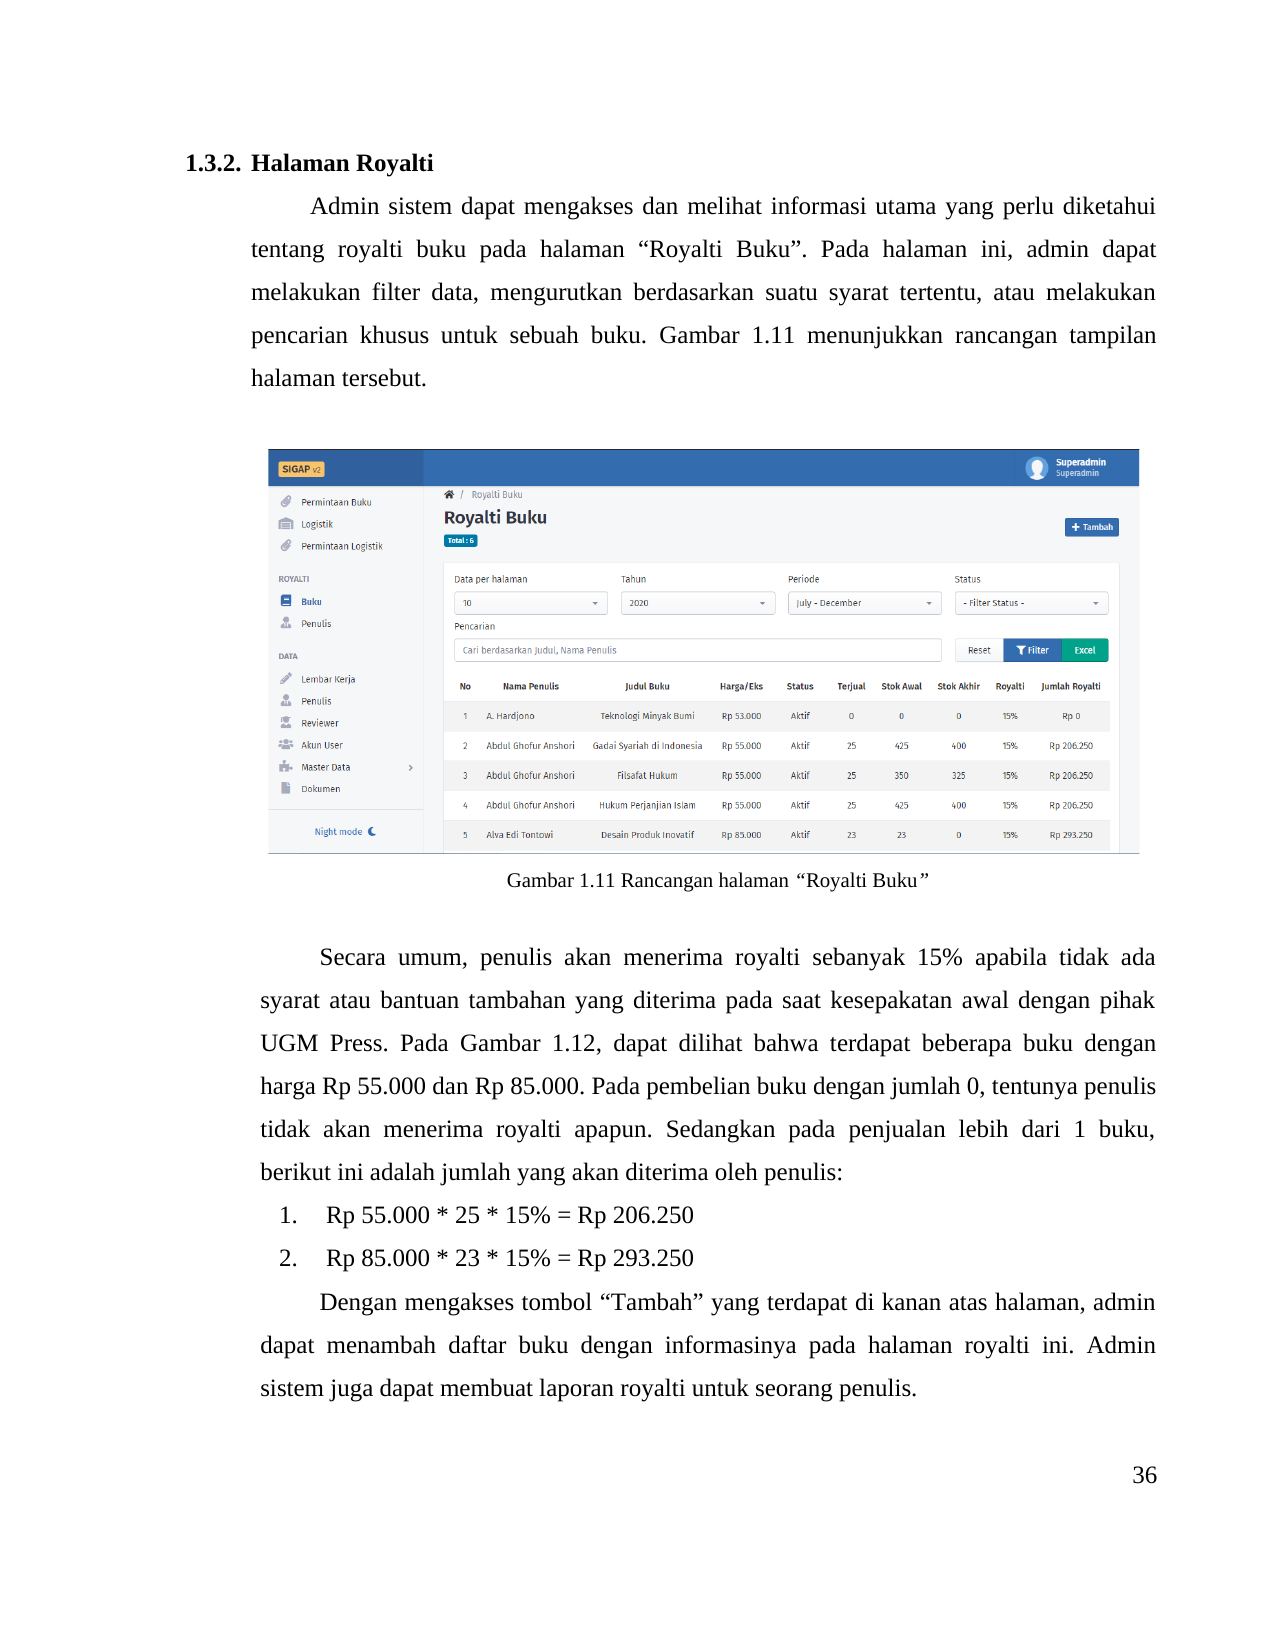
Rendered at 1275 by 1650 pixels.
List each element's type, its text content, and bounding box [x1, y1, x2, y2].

list Rp 55.000 * 25 * 15% = Rp 206.250 [279, 1200, 1157, 1229]
picture [268, 449, 1140, 854]
text Dengan mengakses tombol “Tambah” yang terdapat di kanan atas halaman, admin dapat menambah daftar buku dengan informasinya pada halaman royalti ini. Admin sistem juga dapat membuat laporan royalti untuk seorang penulis. [260, 1287, 1157, 1402]
subtitle Halaman Royalti [185, 148, 1157, 176]
list Rp 85.000 * 23 * 15% = Rp 293.250 [279, 1243, 1157, 1272]
text Secara umum, penulis akan menerima royalti sebanyak 15% apabila tidak ada syarat atau bantuan tambahan yang diterima pada saat kesepakatan awal dengan pihak UGM Press. Pada Gambar 1.12, dapat dilihat bahwa terdapat beberapa buku dengan harga Rp 55.000 dan Rp 85.000. Pada pembelian buku dengan jumlah 0, tentunya penulis tidak akan menerima royalti apapun. Sedangkan pada penjualan lebih dari 1 buku, berikut ini adalah jumlah yang akan diterima oleh penulis: [260, 942, 1157, 1186]
text Admin sistem dapat mengakses dan melihat informasi utama yang perlu diketahui tentang royalti buku pada halaman “Royalti Buku”. Pada halaman ini, admin dapat melakukan filter data, mengurutkan berdasarkan suatu syarat tertentu, atau melakukan pencarian khusus untuk sebuah buku. Gambar 1.11 menunjukkan rancangan tampilan halaman tersebut. [251, 191, 1157, 392]
text Gambar .11 Rancangan halaman “Royalti Buku” [148, 868, 1157, 892]
